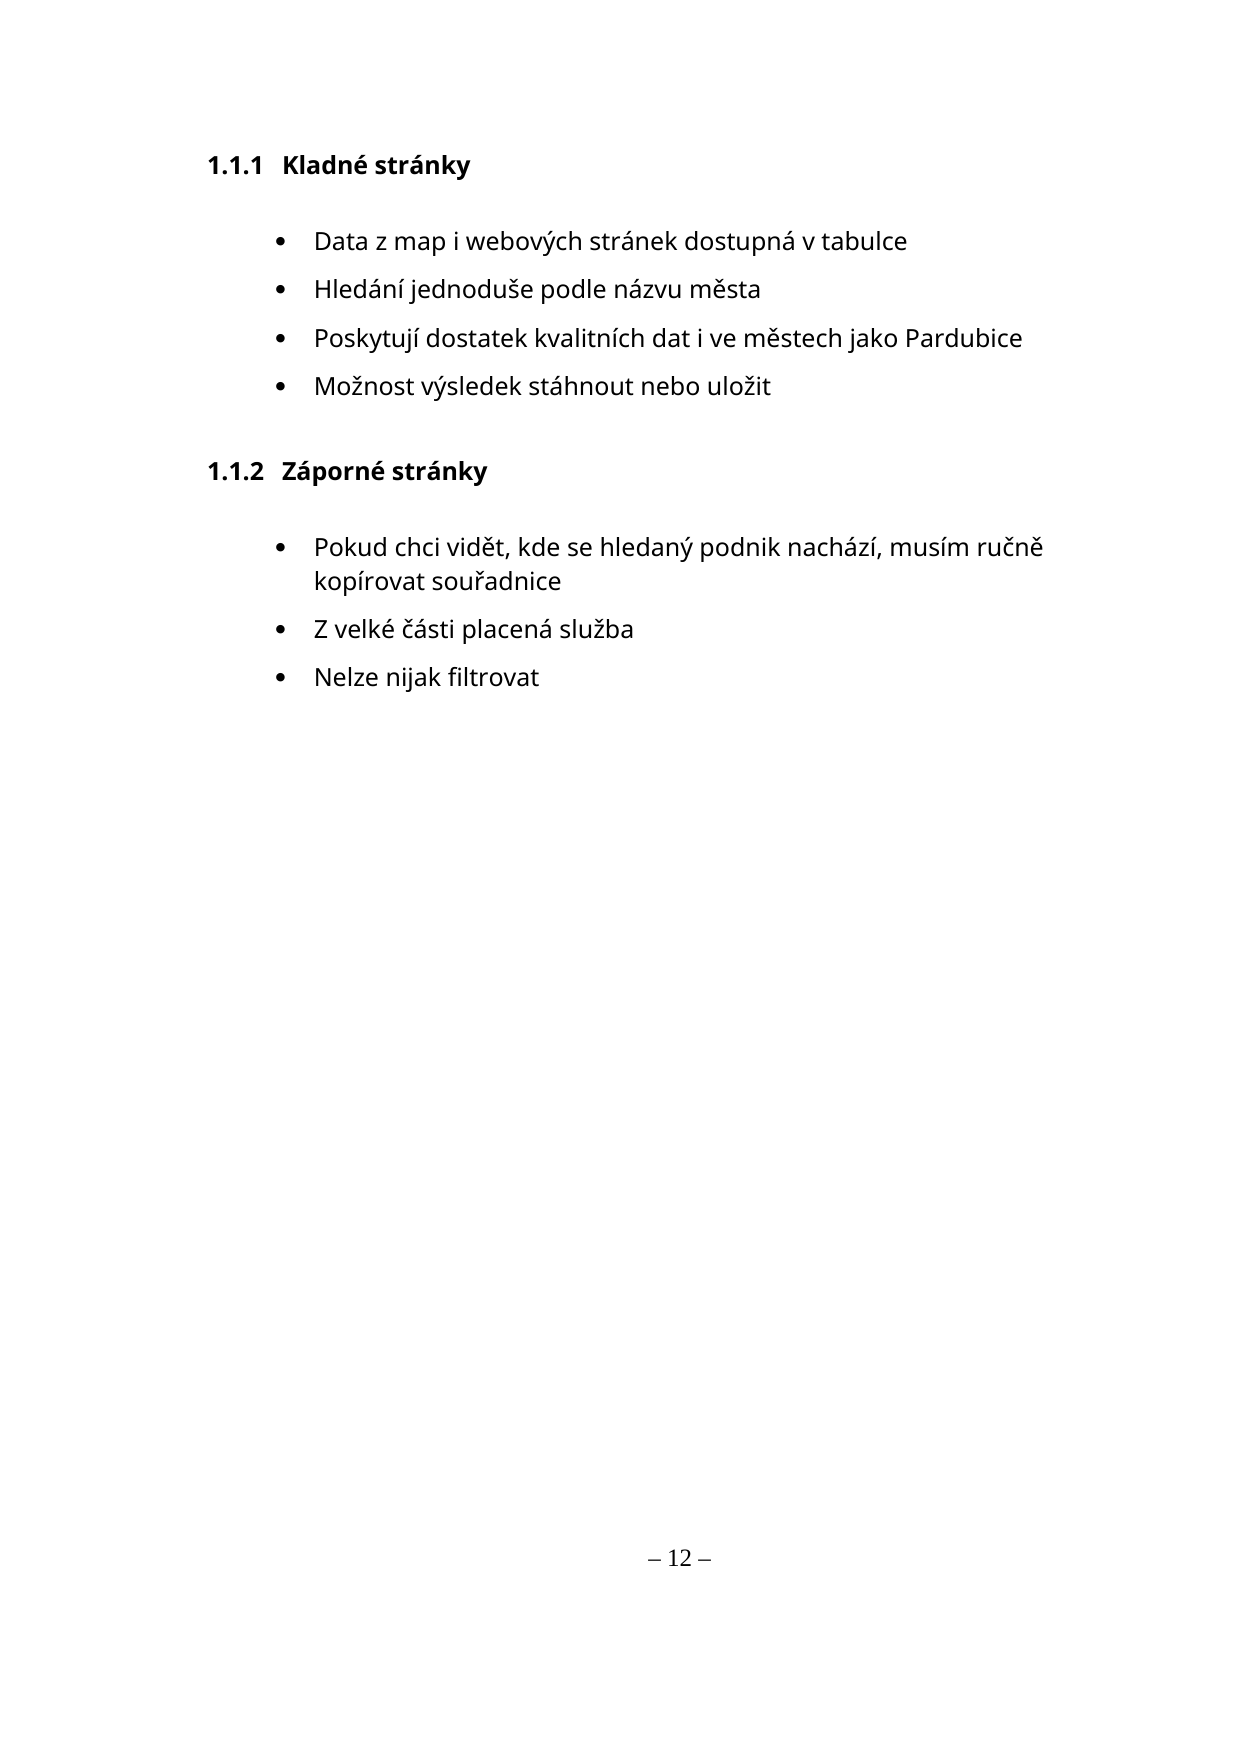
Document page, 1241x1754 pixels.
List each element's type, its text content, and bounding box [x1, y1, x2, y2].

list Poskytují dostatek kvalitních dat i ve městech jako Pardubice [276, 321, 1122, 355]
list Hledání jednoduše podle názvu města [276, 272, 1122, 306]
list Data z map i webových stránek dostupná v tabulce [276, 224, 1122, 258]
list Nelze nijak filtrovat [276, 660, 1122, 694]
list Z velké části placená služba [276, 612, 1122, 646]
subtitle Kladné stránky [207, 148, 1122, 182]
list Možnost výsledek stáhnout nebo uložit [276, 369, 1122, 403]
list Pokud chci vidět, kde se hledaný podnik nachází, musím ručně kopírovat souřadnice [276, 529, 1122, 597]
subtitle Záporné stránky [207, 453, 1122, 487]
